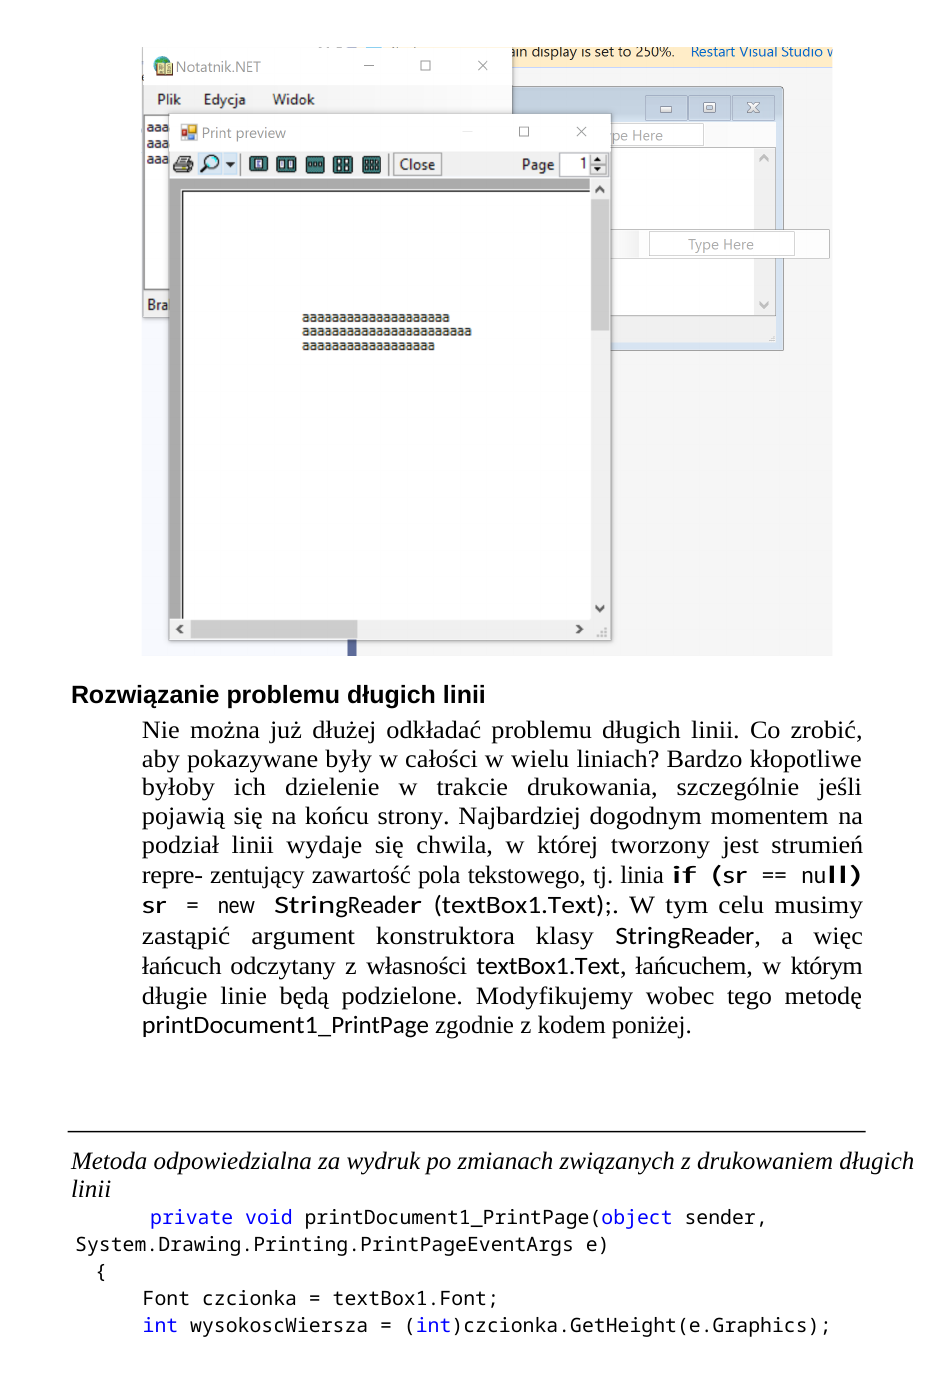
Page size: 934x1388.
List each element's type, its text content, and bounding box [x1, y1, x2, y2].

picture [141, 47, 833, 656]
text int wysokoscWiersza = (int)czcionka.GetHeight(e.Graphics); [0, 1311, 933, 1338]
text Metoda odpowiedzialna za wydruk po zmianach związanych z drukowaniem długich linii [71, 1107, 933, 1203]
text Font czcionka = textBox1.Font; [0, 1284, 933, 1311]
text Nie można już dłużej odkładać problemu długich linii. Co zrobić, aby pokazywane były w całości w wielu liniach? Bardzo kłopotliwe byłoby ich dzielenie w trakcie drukowania, szczególnie jeśli pojawią się na końcu strony. Najbardziej dogodnym momentem na podział linii wydaje się chwila, w której tworzony jest strumień repre- zentujący zawartość pola tekstowego, tj. linia if (sr == null) sr = new StringReader (textBox1.Text);. W tym celu musimy zastąpić argument konstruktora klasy StringReader, a więc łańcuch odczytany z własności textBox1.Text, łańcuchem, w którym długie linie będą podzielone. Modyfikujemy wobec tego metodę printDocument1_PrintPage zgodnie z kodem poniżej. [142, 715, 863, 1040]
text private void printDocument1_PrintPage(object sender, System.Drawing.Printing.PrintPageEventArgs e) [0, 1203, 933, 1257]
subtitle Rozwiązanie problemu długich linii [71, 680, 933, 709]
text { [0, 1257, 933, 1284]
